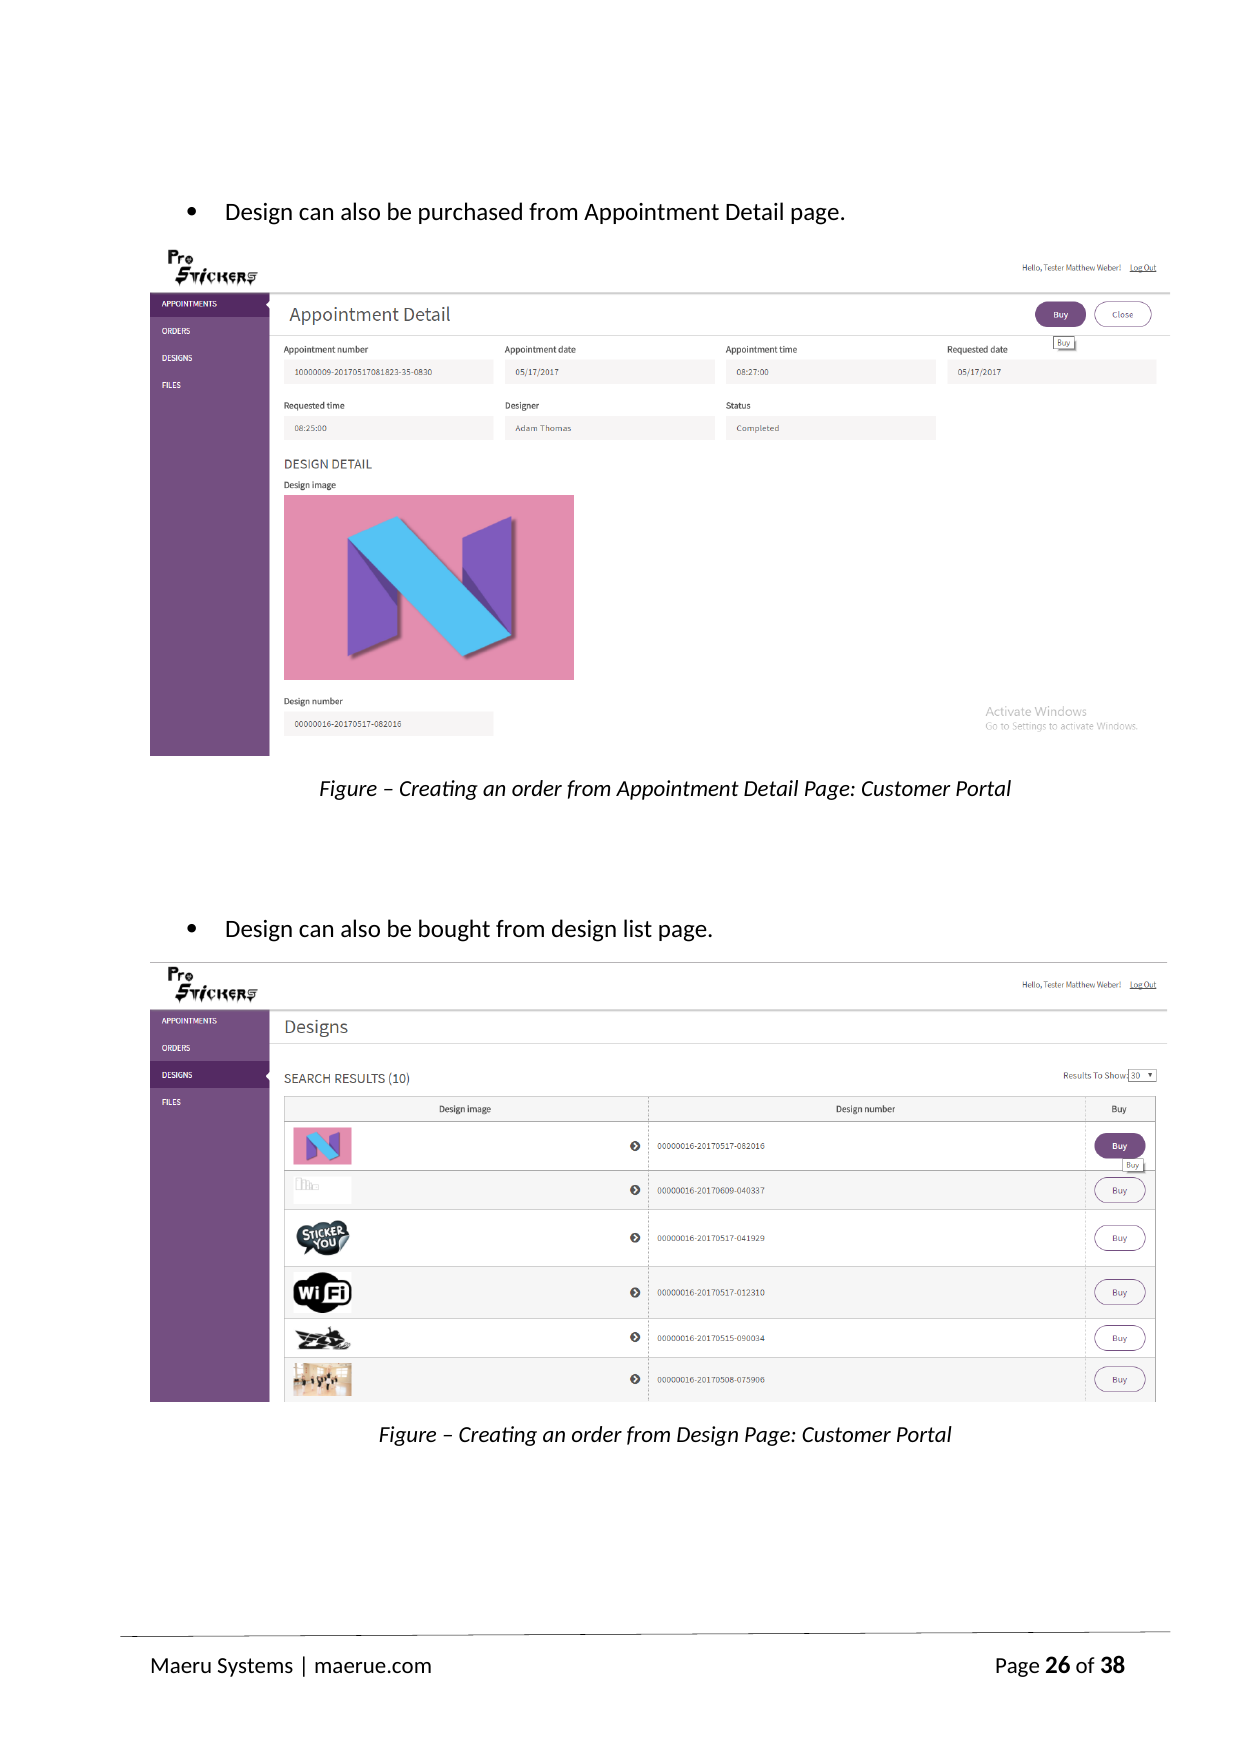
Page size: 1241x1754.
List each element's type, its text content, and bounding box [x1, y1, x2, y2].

text Figure – Creating an order from Appointment Detail Page: Customer Portal [150, 774, 1184, 802]
text Figure – Creating an order from Design Page: Customer Portal [150, 1420, 1184, 1448]
list Design can also be bought from design list page. [187, 913, 1184, 943]
picture [150, 246, 1171, 756]
picture [150, 962, 1168, 1402]
list Design can also be purchased from Appointment Detail page. [187, 196, 1184, 227]
